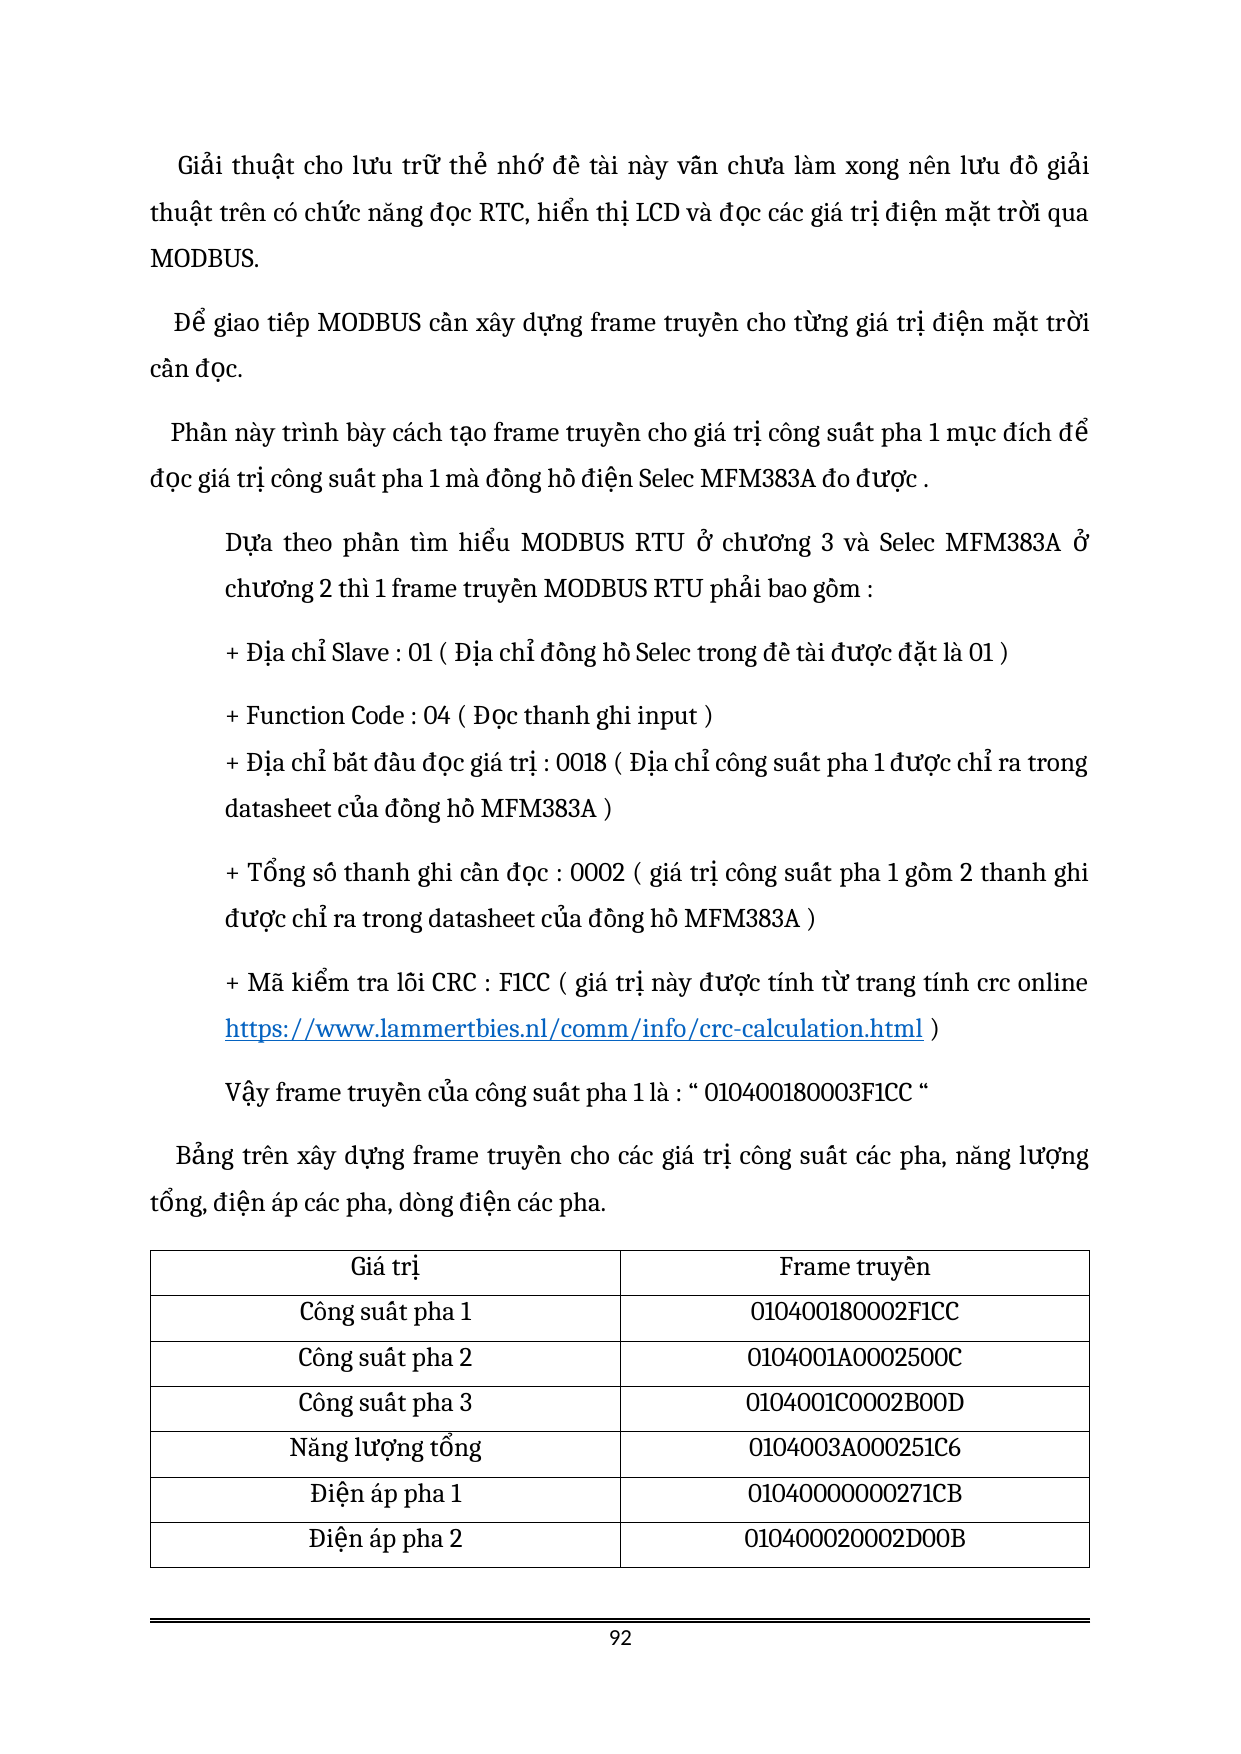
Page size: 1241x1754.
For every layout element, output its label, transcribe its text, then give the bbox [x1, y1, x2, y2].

text Bảng trên xây dựng frame truyền cho các giá trị công suất các pha, năng lượng tổng, điện áp các pha, dòng điện các pha. [150, 1140, 1090, 1218]
text Phần này trình bày cách tạo frame truyền cho giá trị công suất pha 1 mục đích để đọc giá trị công suất pha 1 mà đồng hồ điện Selec MFM383A đo được . [150, 417, 1090, 494]
text Dựa theo phần tìm hiểu MODBUS RTU ở chương 3 và Selec MFM383A ở chương 2 thì 1 frame truyền MODBUS RTU phải bao gồm : [225, 527, 1090, 604]
table_cell 01040000000271CB [621, 1478, 1089, 1522]
table_cell 0104001A0002500C [621, 1342, 1089, 1386]
table_header Frame truyền [621, 1251, 1089, 1295]
text + Function Code : 04 ( Đọc thanh ghi input ) + Địa chỉ bắt đầu đọc giá trị : 0018 ( Địa chỉ công suất pha 1 được chỉ ra trong datasheet của đồng hồ MFM383A ) [225, 700, 1090, 824]
text Vậy frame truyền của công suất pha 1 là : “ 010400180003F1CC “ [225, 1077, 1090, 1108]
text + Mã kiểm tra lỗi CRC : F1CC ( giá trị này được tính từ trang tính crc online https://www.lammertbies.nl/comm/info/crc-calculation.html ) [225, 967, 1090, 1044]
table_cell Công suất pha 1 [151, 1296, 620, 1341]
table_cell 010400020002D00B [621, 1523, 1089, 1567]
table_cell Điện áp pha 2 [151, 1523, 620, 1567]
text + Địa chỉ Slave : 01 ( Địa chỉ đồng hồ Selec trong đề tài được đặt là 01 ) [225, 637, 1090, 668]
text Giải thuật cho lưu trữ thẻ nhớ đề tài này vẫn chưa làm xong nên lưu đồ giải thuật trên có chức năng đọc RTC, hiển thị LCD và đọc các giá trị điện mặt trời qua MODBUS. [150, 150, 1090, 274]
table_header Giá trị [151, 1251, 620, 1295]
table_cell Công suất pha 2 [151, 1342, 620, 1386]
table_cell 010400180002F1CC [621, 1296, 1089, 1341]
text + Tổng số thanh ghi cần đọc : 0002 ( giá trị công suất pha 1 gồm 2 thanh ghi được chỉ ra trong datasheet của đồng hồ MFM383A ) [225, 857, 1090, 934]
table_cell Năng lượng tổng [151, 1432, 620, 1477]
table_cell Điện áp pha 1 [151, 1478, 620, 1522]
table_cell Công suất pha 3 [151, 1387, 620, 1431]
table_cell 0104001C0002B00D [621, 1387, 1089, 1431]
text Để giao tiếp MODBUS cần xây dựng frame truyền cho từng giá trị điện mặt trời cần đọc. [150, 307, 1090, 384]
table_cell 0104003A000251C6 [621, 1432, 1089, 1477]
